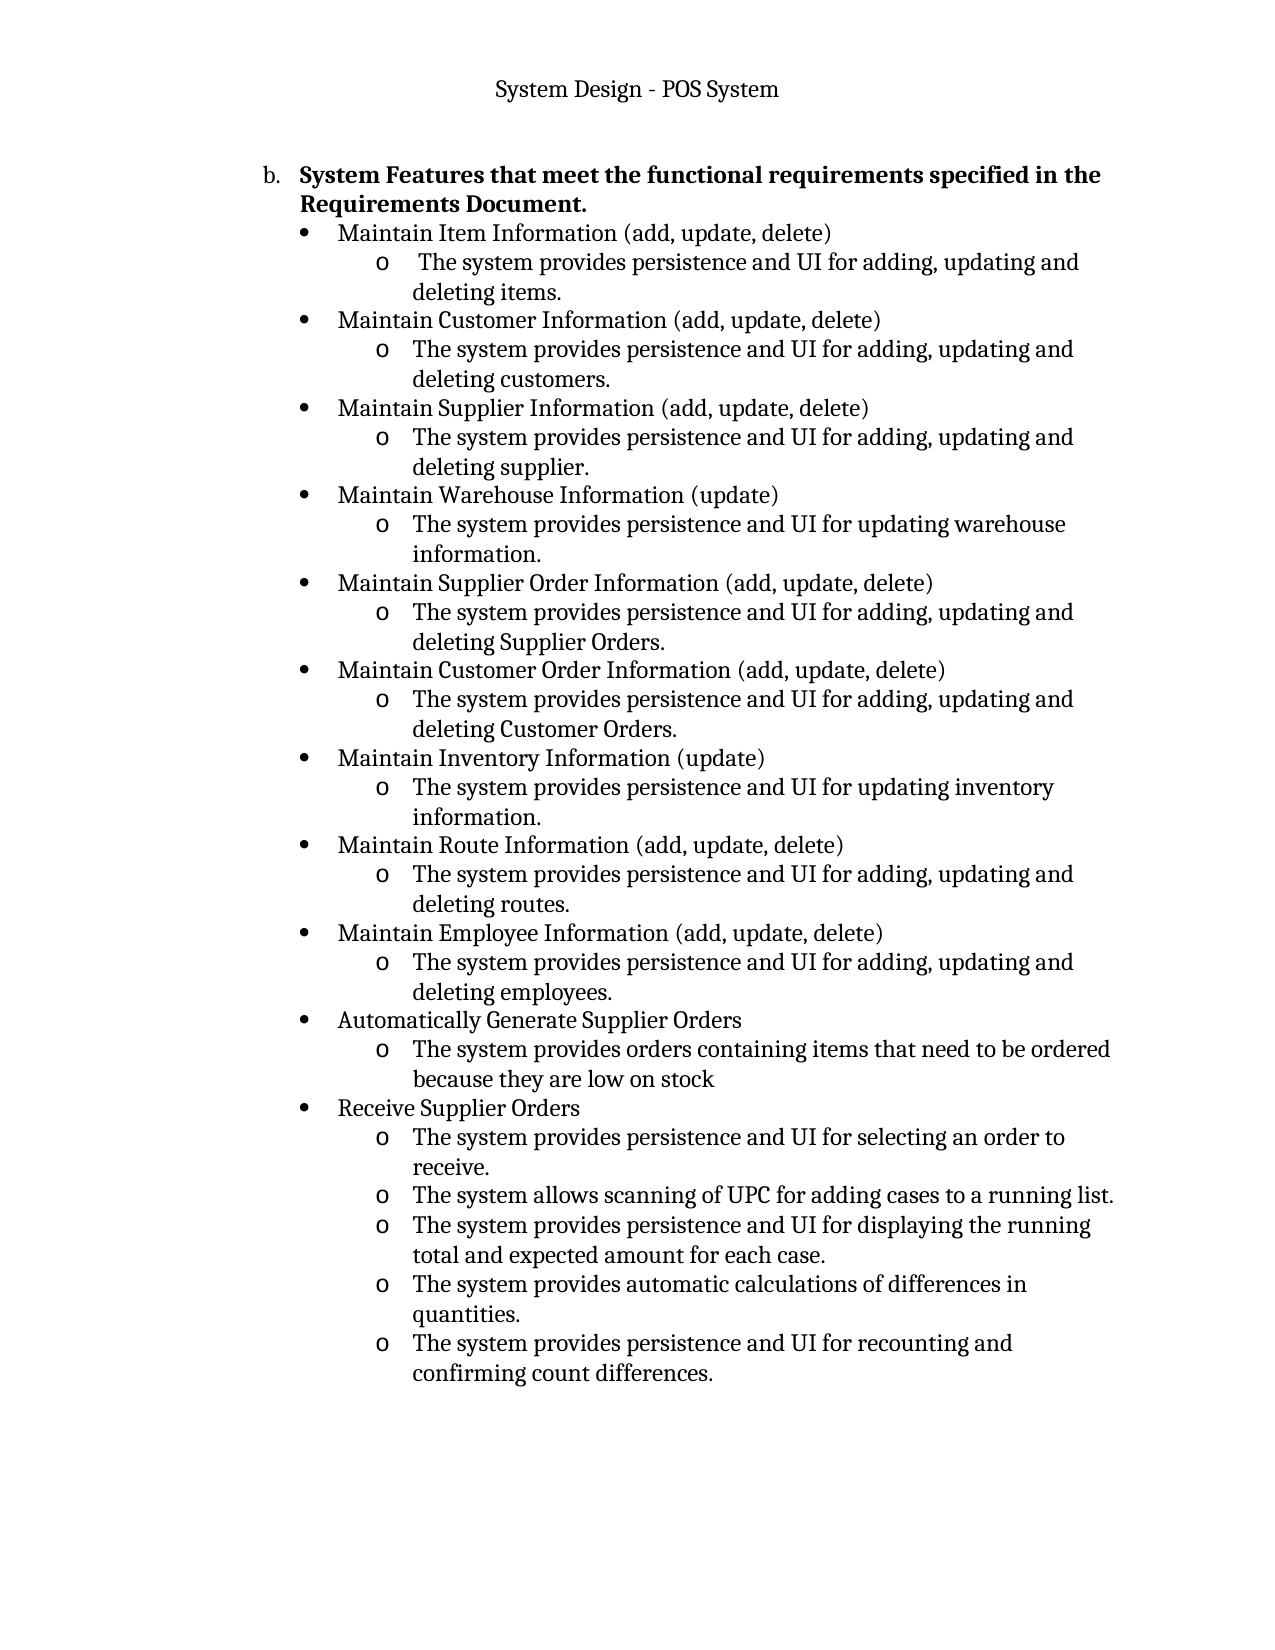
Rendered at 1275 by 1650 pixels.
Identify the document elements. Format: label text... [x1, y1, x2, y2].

list Maintain Warehouse Information (update) [300, 481, 1125, 510]
list The system provides persistence and UI for adding, updating and deleting employees. [375, 947, 1125, 1006]
list The system provides persistence and UI for adding, updating and deleting customers. [375, 335, 1125, 394]
list The system provides persistence and UI for adding, updating and deleting supplier. [375, 422, 1125, 481]
list The system provides automatic calculations of differences in quantities. [375, 1270, 1125, 1329]
list Maintain Route Information (add, update, delete) [300, 831, 1125, 860]
list The system provides persistence and UI for adding, updating and deleting Customer Orders. [375, 685, 1125, 744]
list System Features that meet the functional requirements specified in the Requirements Document. [262, 161, 1125, 219]
list The system allows scanning of UPC for adding cases to a running list. [375, 1181, 1125, 1211]
list Maintain Supplier Information (add, update, delete) [300, 394, 1125, 422]
list Maintain Customer Information (add, update, delete) [300, 306, 1125, 335]
list Maintain Supplier Order Information (add, update, delete) [300, 569, 1125, 597]
list The system provides orders containing items that need to be ordered because they are low on stock [375, 1035, 1125, 1094]
list The system provides persistence and UI for updating inventory information. [375, 772, 1125, 831]
list The system provides persistence and UI for adding, updating and deleting Supplier Orders. [375, 597, 1125, 656]
list Maintain Customer Order Information (add, update, delete) [300, 656, 1125, 685]
list The system provides persistence and UI for updating warehouse information. [375, 510, 1125, 569]
list Receive Supplier Orders [300, 1094, 1125, 1122]
list The system provides persistence and UI for selecting an order to receive. [375, 1122, 1125, 1181]
list The system provides persistence and UI for adding, updating and deleting items. [375, 247, 1125, 306]
list Maintain Item Information (add, update, delete) [300, 219, 1125, 247]
list Maintain Inventory Information (update) [300, 744, 1125, 772]
list The system provides persistence and UI for displaying the running total and expected amount for each case. [375, 1211, 1125, 1270]
list Maintain Employee Information (add, update, delete) [300, 919, 1125, 947]
list The system provides persistence and UI for recounting and confirming count differences. [375, 1329, 1125, 1387]
list The system provides persistence and UI for adding, updating and deleting routes. [375, 860, 1125, 919]
list Automatically Generate Supplier Orders [300, 1006, 1125, 1035]
